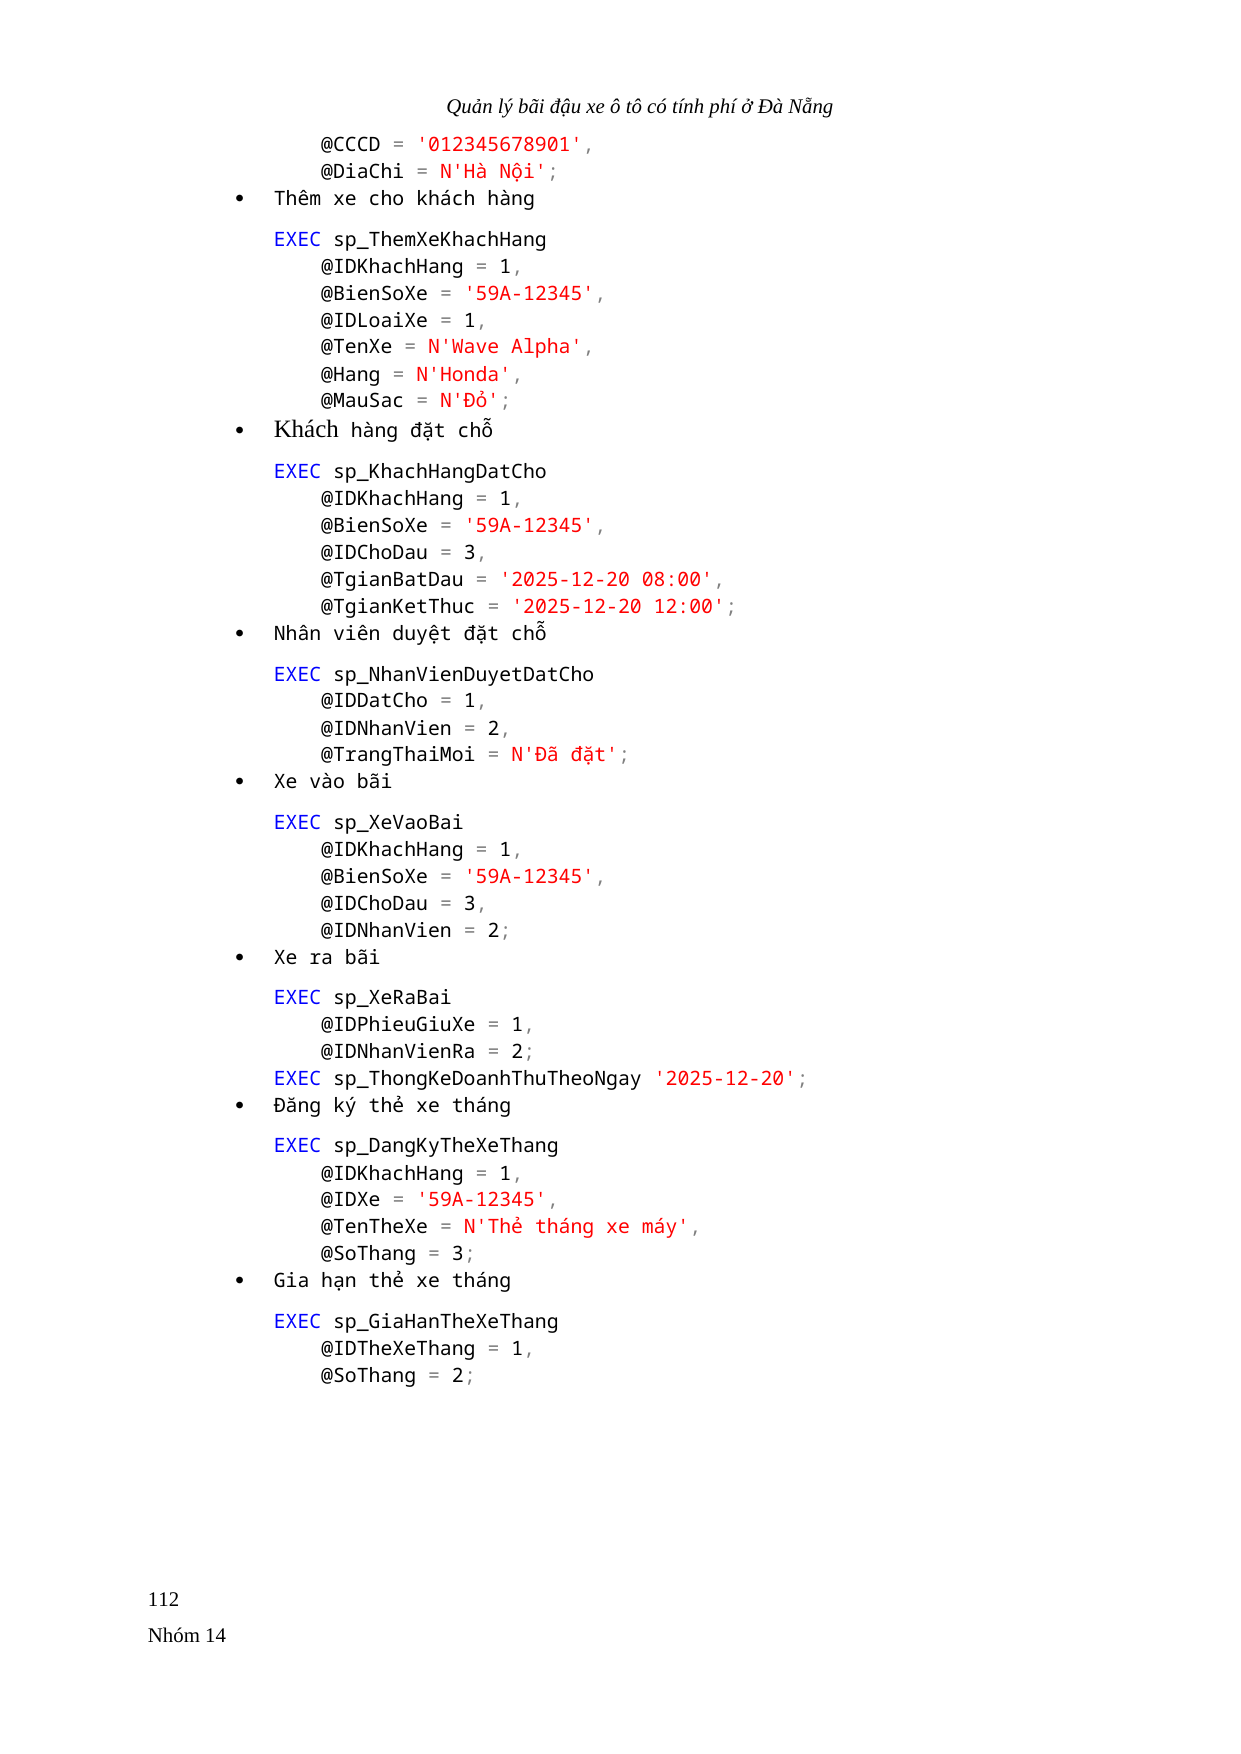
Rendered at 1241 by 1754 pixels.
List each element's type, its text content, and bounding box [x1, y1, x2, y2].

text @Hang = N'Honda', [273, 360, 1134, 387]
list Gia hạn thẻ xe tháng [236, 1267, 1134, 1294]
text @IDKhachHang = 1, [273, 1159, 1134, 1186]
text @BienSoXe = '59A-12345', [273, 511, 1134, 538]
text @IDKhachHang = 1, [273, 835, 1134, 862]
text @IDXe = '59A-12345', [273, 1186, 1134, 1213]
text @IDKhachHang = 1, [273, 484, 1134, 511]
text @IDLoaiXe = 1, [273, 306, 1134, 333]
text @IDChoDau = 3, [273, 538, 1134, 565]
text @MauSac = N'Đỏ'; [273, 387, 1134, 414]
list Nhân viên duyệt đặt chỗ [236, 619, 1134, 646]
text EXEC sp_DangKyTheXeThang [273, 1132, 1134, 1159]
text @SoThang = 3; [273, 1240, 1134, 1267]
text @SoThang = 2; [273, 1361, 1134, 1388]
text EXEC sp_NhanVienDuyetDatCho [273, 660, 1134, 687]
text @TgianBatDau = '2025-12-20 08:00', [273, 565, 1134, 592]
text @TgianKetThuc = '2025-12-20 12:00'; [273, 592, 1134, 619]
list Thêm xe cho khách hàng [236, 184, 1134, 211]
text EXEC sp_KhachHangDatCho [273, 457, 1134, 484]
list Xe vào bãi [236, 768, 1134, 795]
text @IDPhieuGiuXe = 1, [273, 1010, 1134, 1037]
text @BienSoXe = '59A-12345', [273, 862, 1134, 889]
text @TrangThaiMoi = N'Đã đặt'; [273, 741, 1134, 768]
text EXEC sp_GiaHanTheXeThang [273, 1307, 1134, 1334]
list Xe ra bãi [236, 943, 1134, 970]
text @DiaChi = N'Hà Nội'; [273, 157, 1134, 184]
text @BienSoXe = '59A-12345', [273, 279, 1134, 306]
text EXEC sp_ThongKeDoanhThuTheoNgay '2025-12-20'; [273, 1064, 1134, 1091]
text @IDNhanVien = 2; [273, 916, 1134, 943]
text @IDTheXeThang = 1, [273, 1334, 1134, 1361]
text @IDNhanVienRa = 2; [273, 1037, 1134, 1064]
text @IDNhanVien = 2, [273, 714, 1134, 741]
text EXEC sp_ThemXeKhachHang [273, 225, 1134, 252]
list Đăng ký thẻ xe tháng [236, 1091, 1134, 1118]
text @IDChoDau = 3, [273, 889, 1134, 916]
text @TenTheXe = N'Thẻ tháng xe máy', [273, 1213, 1134, 1240]
list Khách hàng đặt chỗ [236, 414, 1134, 443]
text @TenXe = N'Wave Alpha', [273, 333, 1134, 360]
text @CCCD = '012345678901', [273, 131, 1134, 157]
text @IDDatCho = 1, [273, 687, 1134, 714]
text @IDKhachHang = 1, [273, 252, 1134, 279]
text EXEC sp_XeVaoBai [273, 808, 1134, 835]
text EXEC sp_XeRaBai [273, 983, 1134, 1010]
